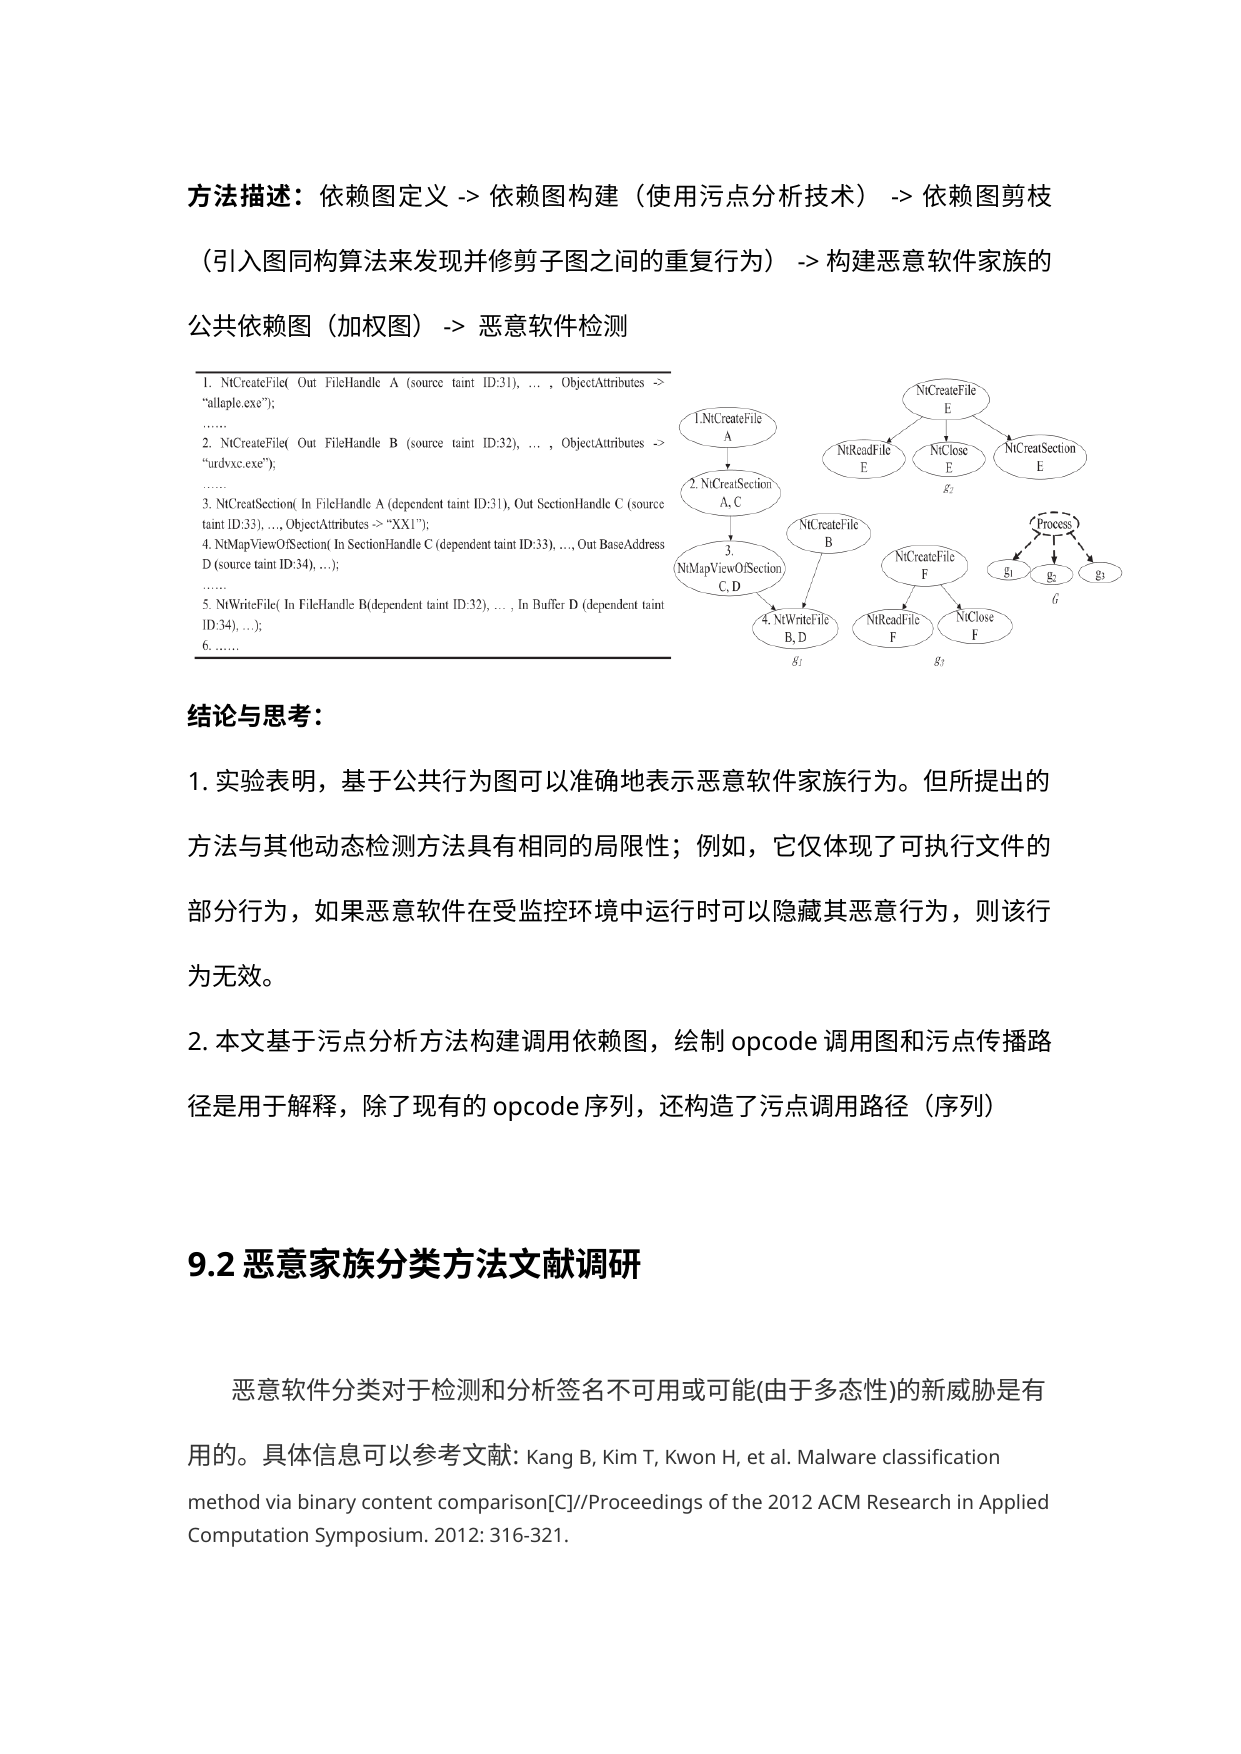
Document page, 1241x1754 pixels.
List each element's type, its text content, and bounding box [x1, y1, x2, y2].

list 本文基于污点分析方法构建调用依赖图，绘制opcode调用图和污点传播路径是用于解释，除了现有的opcode序列，还构造了污点调用路径（序列） [187, 1007, 1053, 1137]
picture [187, 357, 1128, 672]
list 实验表明，基于公共行为图可以准确地表示恶意软件家族行为。但所提出的方法与其他动态检测方法具有相同的局限性；例如，它仅体现了可执行文件的部分行为，如果恶意软件在受监控环境中运行时可以隐藏其恶意行为，则该行为无效。 [187, 747, 1053, 1007]
text 结论与思考： [187, 682, 1053, 747]
text 方法描述：依赖图定义 -> 依赖图构建（使用污点分析技术） -> 依赖图剪枝（引入图同构算法来发现并修剪子图之间的重复行为） -> 构建恶意软件家族的公共依赖图（加权图） -> 恶意软件检测 [187, 162, 1053, 357]
text 恶意软件分类对于检测和分析签名不可用或可能(由于多态性)的新威胁是有用的。具体信息可以参考文献: Kang B, Kim T, Kwon H, et al. Malware classification method via binary content comparison[C]//Proceedings of the 2012 ACM Research in Applied Computation Symposium. 2012: 316-321. [187, 1356, 1053, 1551]
subtitle 9.2恶意家族分类方法文献调研 [187, 1229, 1053, 1294]
